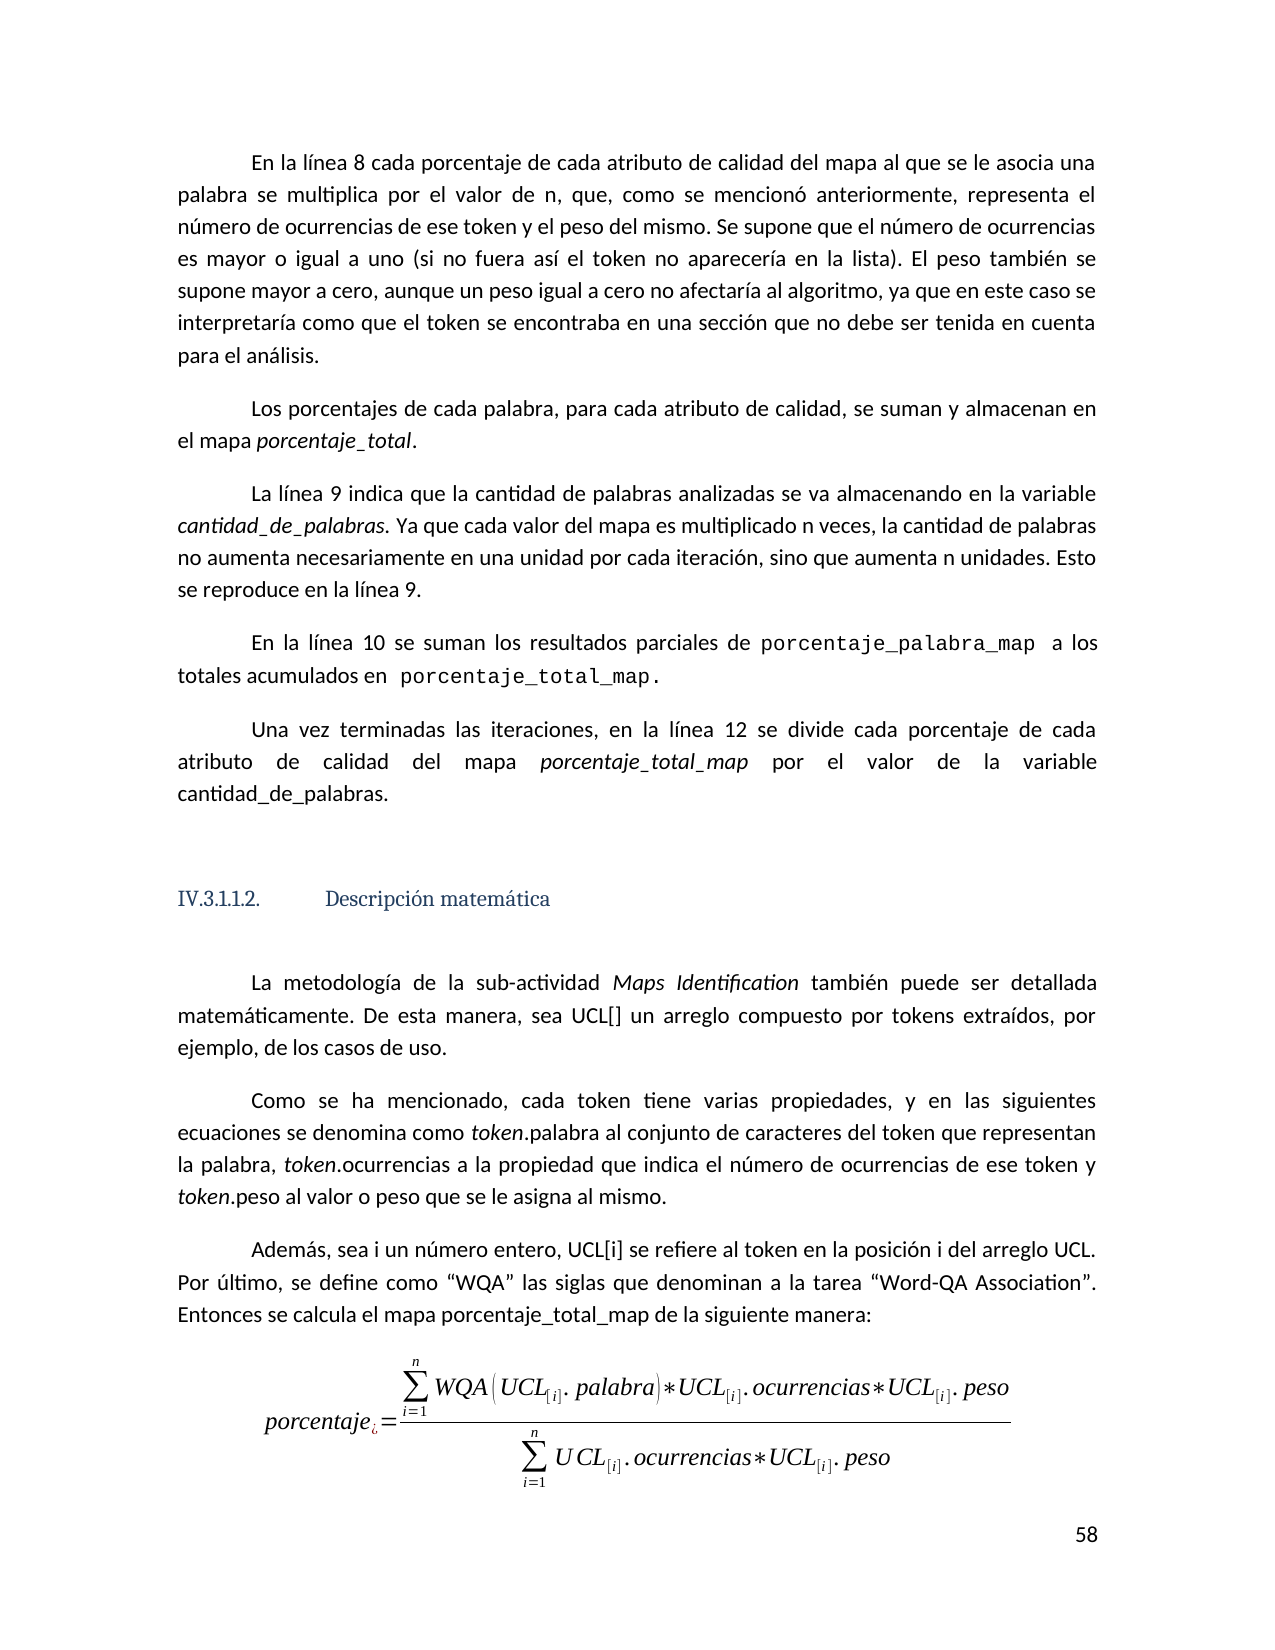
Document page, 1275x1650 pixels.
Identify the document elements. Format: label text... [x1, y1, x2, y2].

text La línea 9 indica que la cantidad de palabras analizadas se va almacenando en la variable cantidad_de_palabras. Ya que cada valor del mapa es multiplicado n veces, la cantidad de palabras no aumenta necesariamente en una unidad por cada iteración, sino que aumenta n unidades. Esto se reproduce en la línea 9. [177, 479, 1098, 603]
text En la línea 8 cada porcentaje de cada atributo de calidad del mapa al que se le asocia una palabra se multiplica por el valor de n, que, como se mencionó anteriormente, representa el número de ocurrencias de ese token y el peso del mismo. Se supone que el número de ocurrencias es mayor o igual a uno (si no fuera así el token no aparecería en la lista). El peso también se supone mayor a cero, aunque un peso igual a cero no afectaría al algoritmo, ya que en este caso se interpretaría como que el token se encontraba en una sección que no debe ser tenida en cuenta para el análisis. [177, 148, 1098, 369]
text Una vez terminadas las iteraciones, en la línea 12 se divide cada porcentaje de cada atributo de calidad del mapa porcentaje_total_map por el valor de la variable cantidad_de_palabras. [177, 715, 1098, 807]
subtitle Descripción matemática [177, 885, 1098, 912]
text Los porcentajes de cada palabra, para cada atributo de calidad, se suman y almacenan en el mapa porcentaje_total. [177, 394, 1098, 454]
text Como se ha mencionado, cada token tiene varias propiedades, y en las siguientes ecuaciones se denomina como token.palabra al conjunto de caracteres del token que representan la palabra, token.ocurrencias a la propiedad que indica el número de ocurrencias de ese token y token.peso al valor o peso que se le asigna al mismo. [177, 1086, 1098, 1211]
text En la línea 10 se suman los resultados parciales de porcentaje_palabra_map a los totales acumulados en porcentaje_total_map. [177, 628, 1098, 690]
text La metodología de la sub-actividad Maps Identification también puede ser detallada matemáticamente. De esta manera, sea UCL[] un arreglo compuesto por tokens extraídos, por ejemplo, de los casos de uso. [177, 968, 1098, 1061]
text Además, sea i un número entero, UCL[i] se refiere al token en la posición i del arreglo UCL. Por último, se define como “WQA” las siglas que denominan a la tarea “Word-QA Association”. Entonces se calcula el mapa porcentaje_total_map de la siguiente manera: [177, 1236, 1098, 1328]
